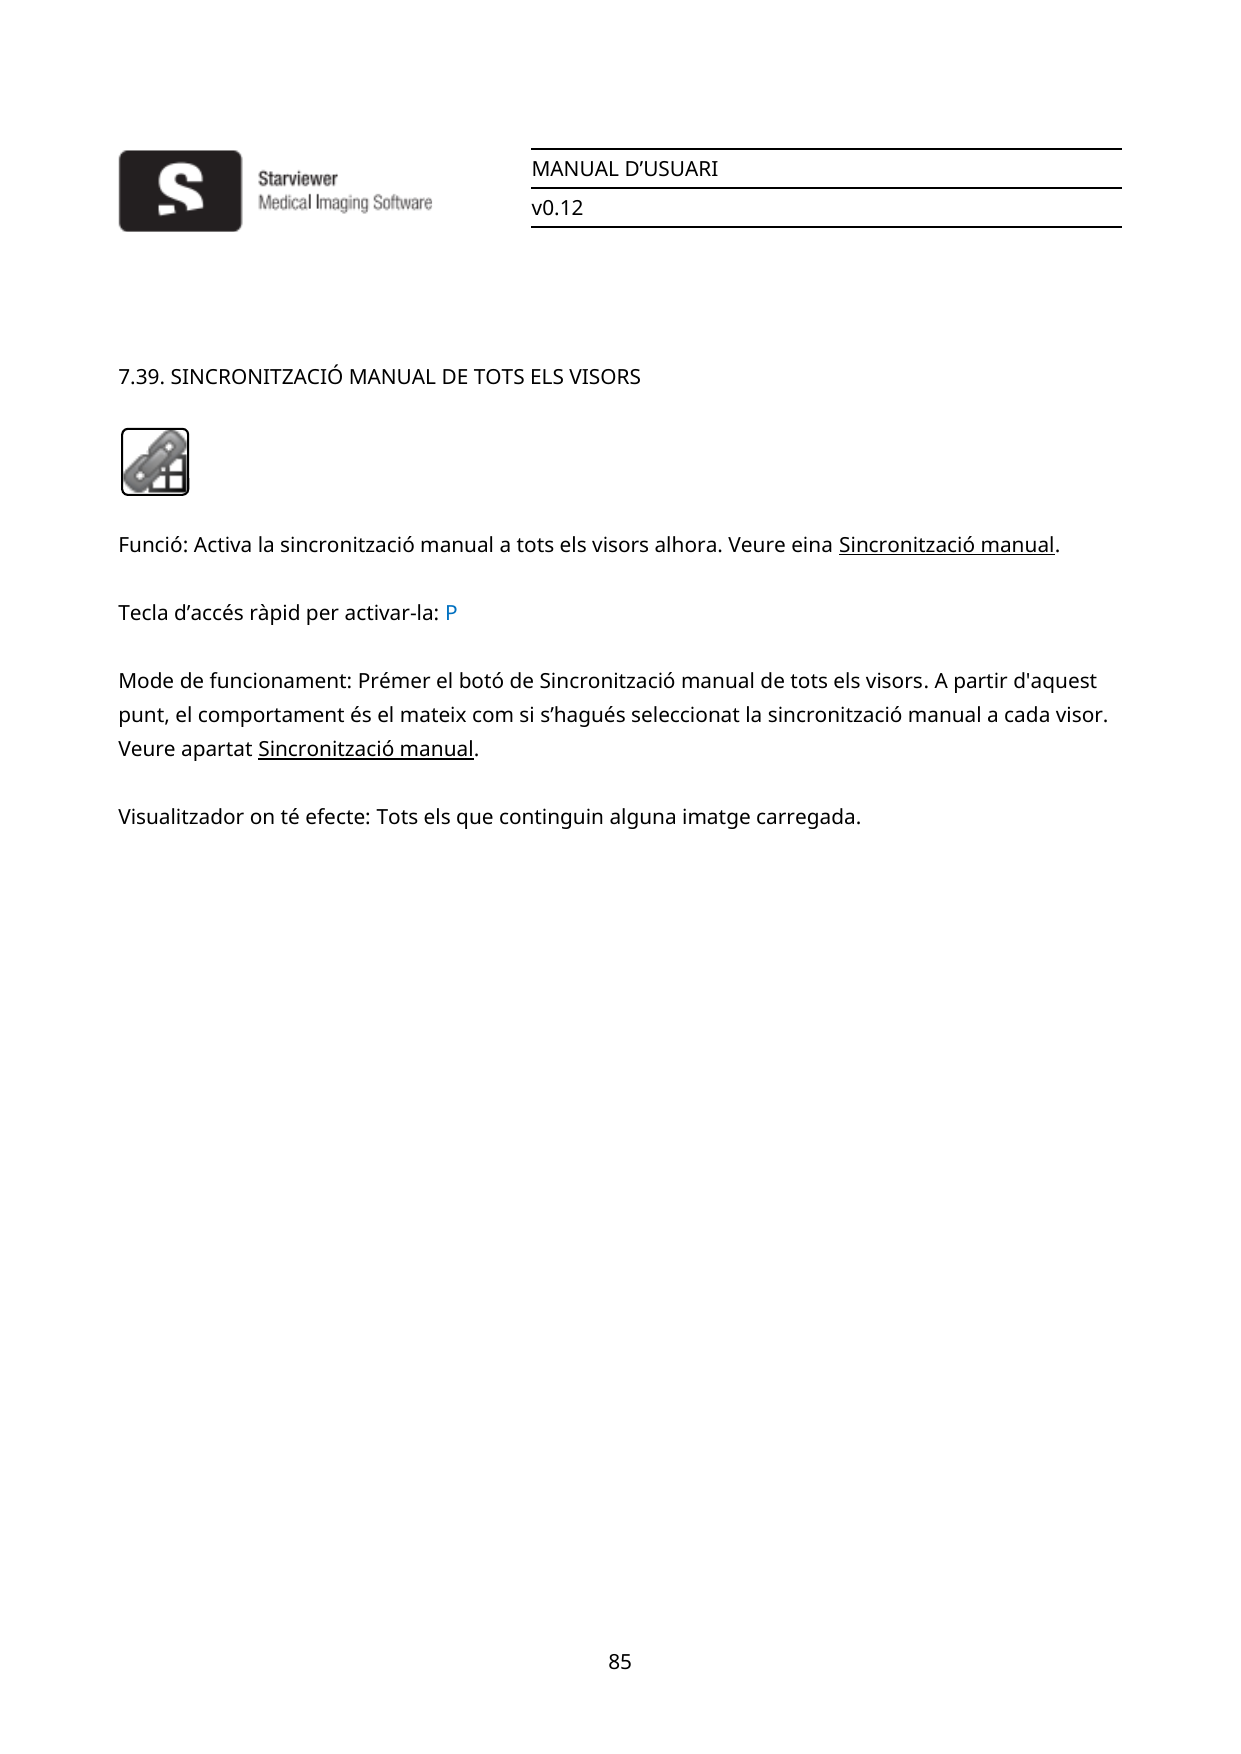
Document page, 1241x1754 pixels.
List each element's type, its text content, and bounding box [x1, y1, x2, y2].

picture [124, 430, 187, 493]
subtitle Sincronització manual de tots els visors [118, 362, 1122, 391]
text Tecla d’accés ràpid per activar-la: P [118, 598, 1122, 626]
text Funció: Activa la sincronització manual a tots els visors alhora. Veure eina Sincronització manual. [118, 530, 1122, 558]
text Visualitzador on té efecte: Tots els que continguin alguna imatge carregada. [118, 802, 1122, 831]
text Mode de funcionament: Prémer el botó de Sincronització manual de tots els visors. A partir d'aquest punt, el comportament és el mateix com si s’hagués seleccionat la sincronització manual a cada visor. Veure apartat Sincronització manual. [118, 666, 1122, 763]
